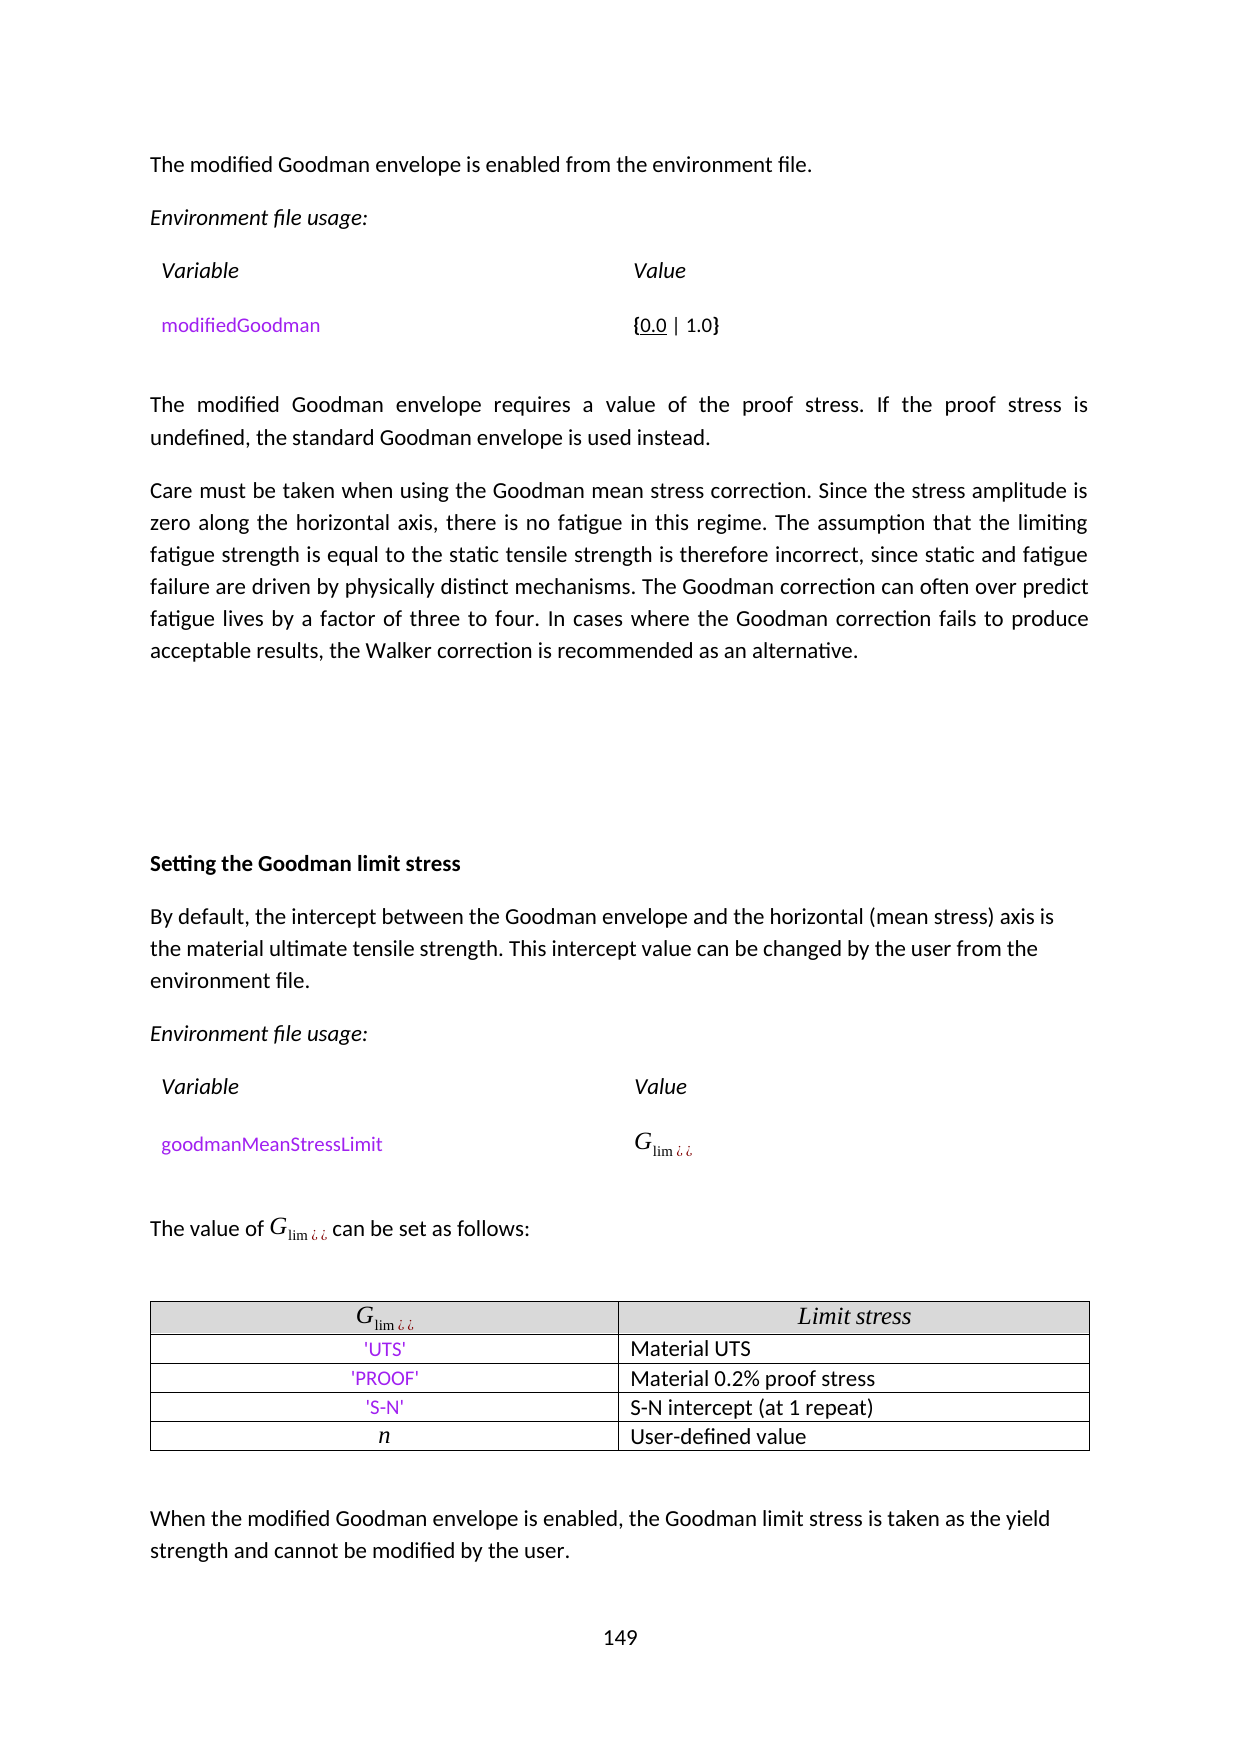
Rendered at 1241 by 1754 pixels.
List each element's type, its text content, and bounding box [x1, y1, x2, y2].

text The value of can be set as follows: [150, 1213, 1090, 1276]
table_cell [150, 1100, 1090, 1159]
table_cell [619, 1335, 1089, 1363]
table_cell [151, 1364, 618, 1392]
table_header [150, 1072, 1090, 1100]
text Setting the Goodman limit stress [150, 849, 1090, 877]
text When the modified Goodman envelope is enabled, the Goodman limit stress is taken as the yield strength and cannot be modified by the user. [150, 1504, 1090, 1564]
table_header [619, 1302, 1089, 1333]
text Environment file usage: [150, 203, 1090, 231]
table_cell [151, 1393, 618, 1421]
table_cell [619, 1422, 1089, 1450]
text Care must be taken when using the Goodman mean stress correction. Since the stress amplitude is zero along the horizontal axis, there is no fatigue in this regime. The assumption that the limiting fatigue strength is equal to the static tensile strength is therefore incorrect, since static and fatigue failure are driven by physically distinct mechanisms. The Goodman correction can often over predict fatigue lives by a factor of three to four. In cases where the Goodman correction fails to produce acceptable results, the Walker correction is recommended as an alternative. [150, 476, 1090, 665]
text By default, the intercept between the Goodman envelope and the horizontal (mean stress) axis is the material ultimate tensile strength. This intercept value can be changed by the user from the environment file. [150, 902, 1090, 994]
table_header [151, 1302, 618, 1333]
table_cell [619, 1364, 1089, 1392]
text Environment file usage: [150, 1019, 1090, 1047]
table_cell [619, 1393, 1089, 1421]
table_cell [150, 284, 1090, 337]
text The modified Goodman envelope requires a value of the proof stress. If the proof stress is undefined, the standard Goodman envelope is used instead. [150, 391, 1090, 451]
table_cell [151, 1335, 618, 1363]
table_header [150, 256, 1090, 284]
text The modified Goodman envelope is enabled from the environment file. [150, 150, 1090, 178]
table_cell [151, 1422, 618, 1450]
